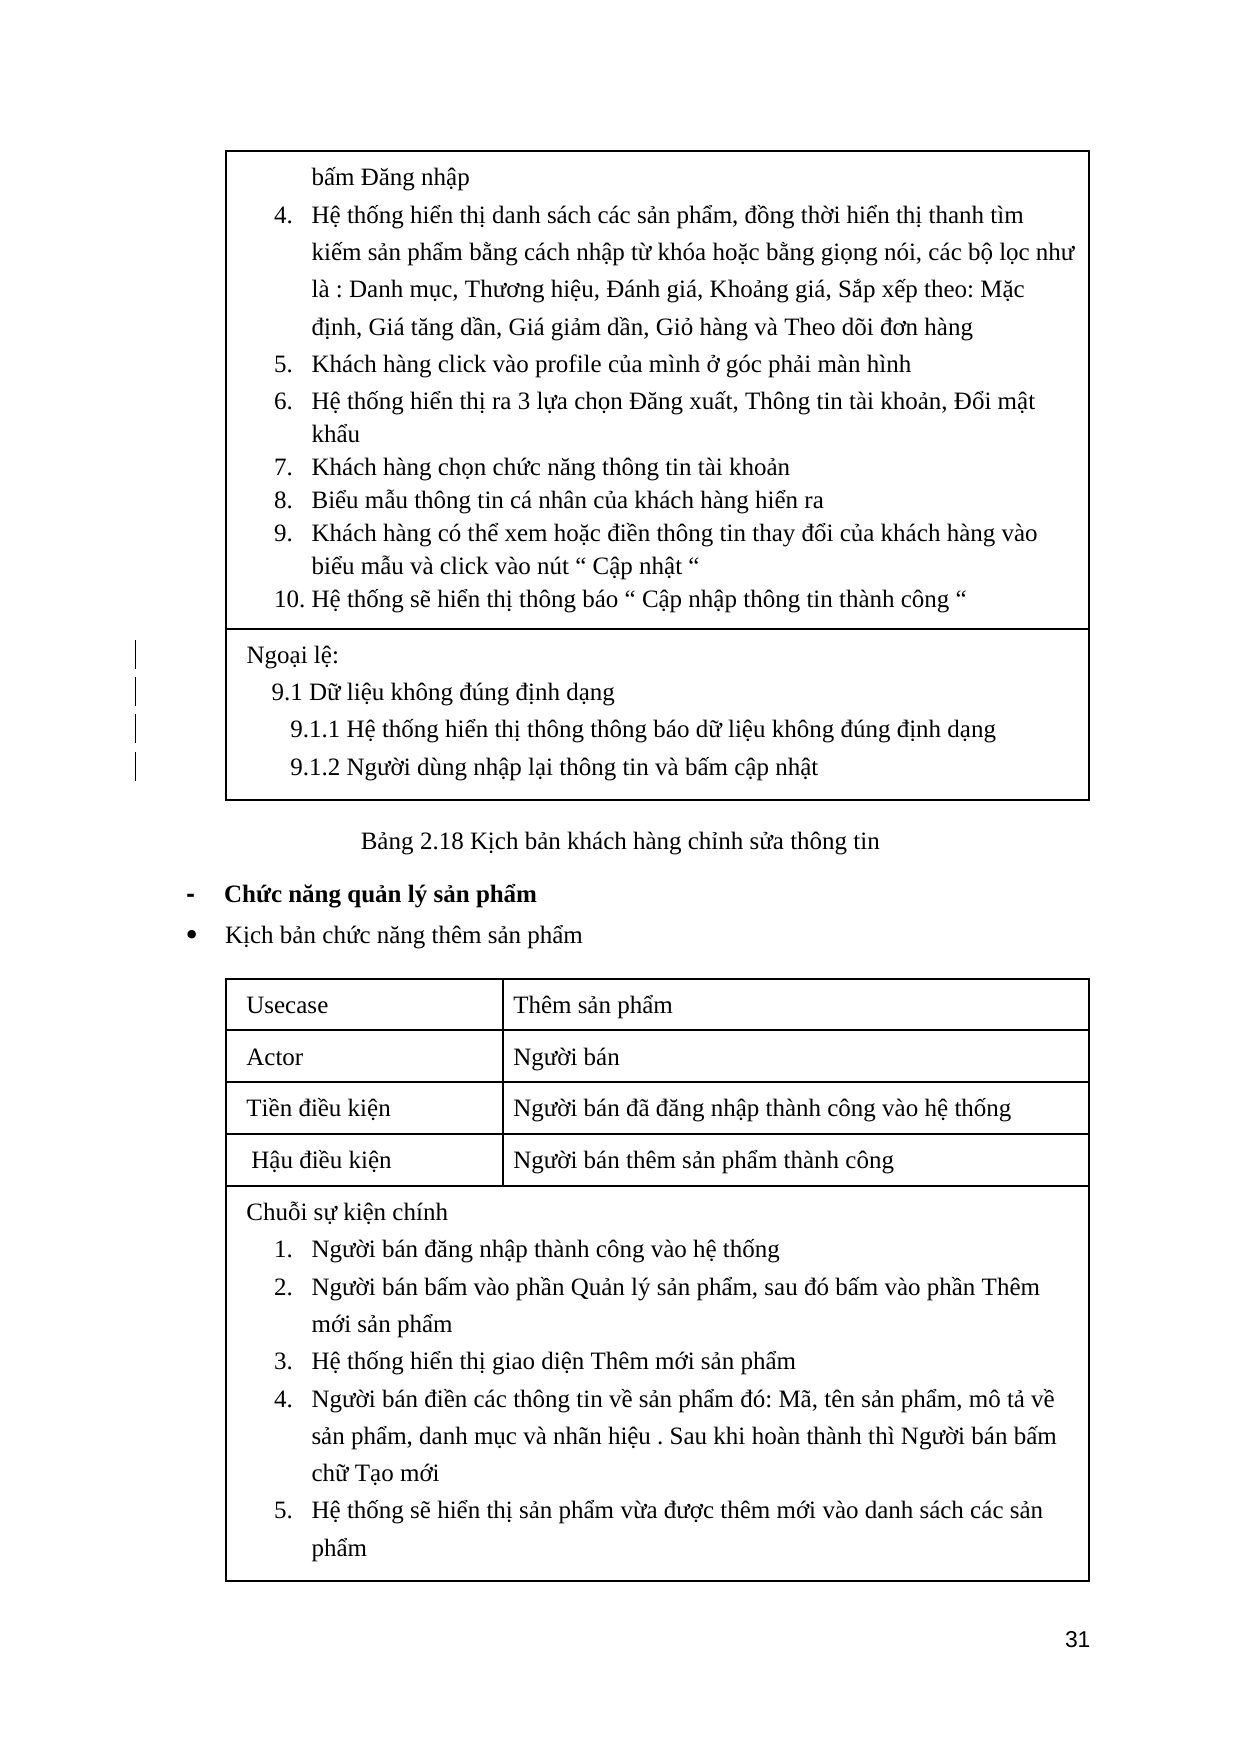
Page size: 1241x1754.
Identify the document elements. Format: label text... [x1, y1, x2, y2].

table_cell Người bán [504, 1031, 1088, 1081]
table_cell Người bán thêm sản phẩm thành công [504, 1135, 1088, 1185]
list Chức năng quản lý sản phẩm [186, 875, 1090, 909]
list Kịch bản chức năng thêm sản phẩm [187, 920, 1090, 948]
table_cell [227, 1187, 1088, 1580]
text Bảng 2.18 Kịch bản khách hàng chỉnh sửa thông tin [150, 826, 1090, 854]
table_header Thêm sản phẩm [504, 980, 1088, 1029]
table_cell Hậu điều kiện [227, 1135, 502, 1185]
table_header Usecase [227, 980, 502, 1029]
table_cell Ngoại lệ: 9.1 Dữ liệu không đúng định dạng 9.1.1 Hệ thống hiển thị thông thông báo dữ liệu không đúng định dạng 9.1.2 Người dùng nhập lại thông tin và bấm cập nhật [227, 630, 1088, 799]
table_cell Người bán đã đăng nhập thành công vào hệ thống [504, 1083, 1088, 1133]
table_cell Actor [227, 1031, 502, 1081]
table_cell Tiền điều kiện [227, 1083, 502, 1133]
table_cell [227, 152, 1088, 627]
